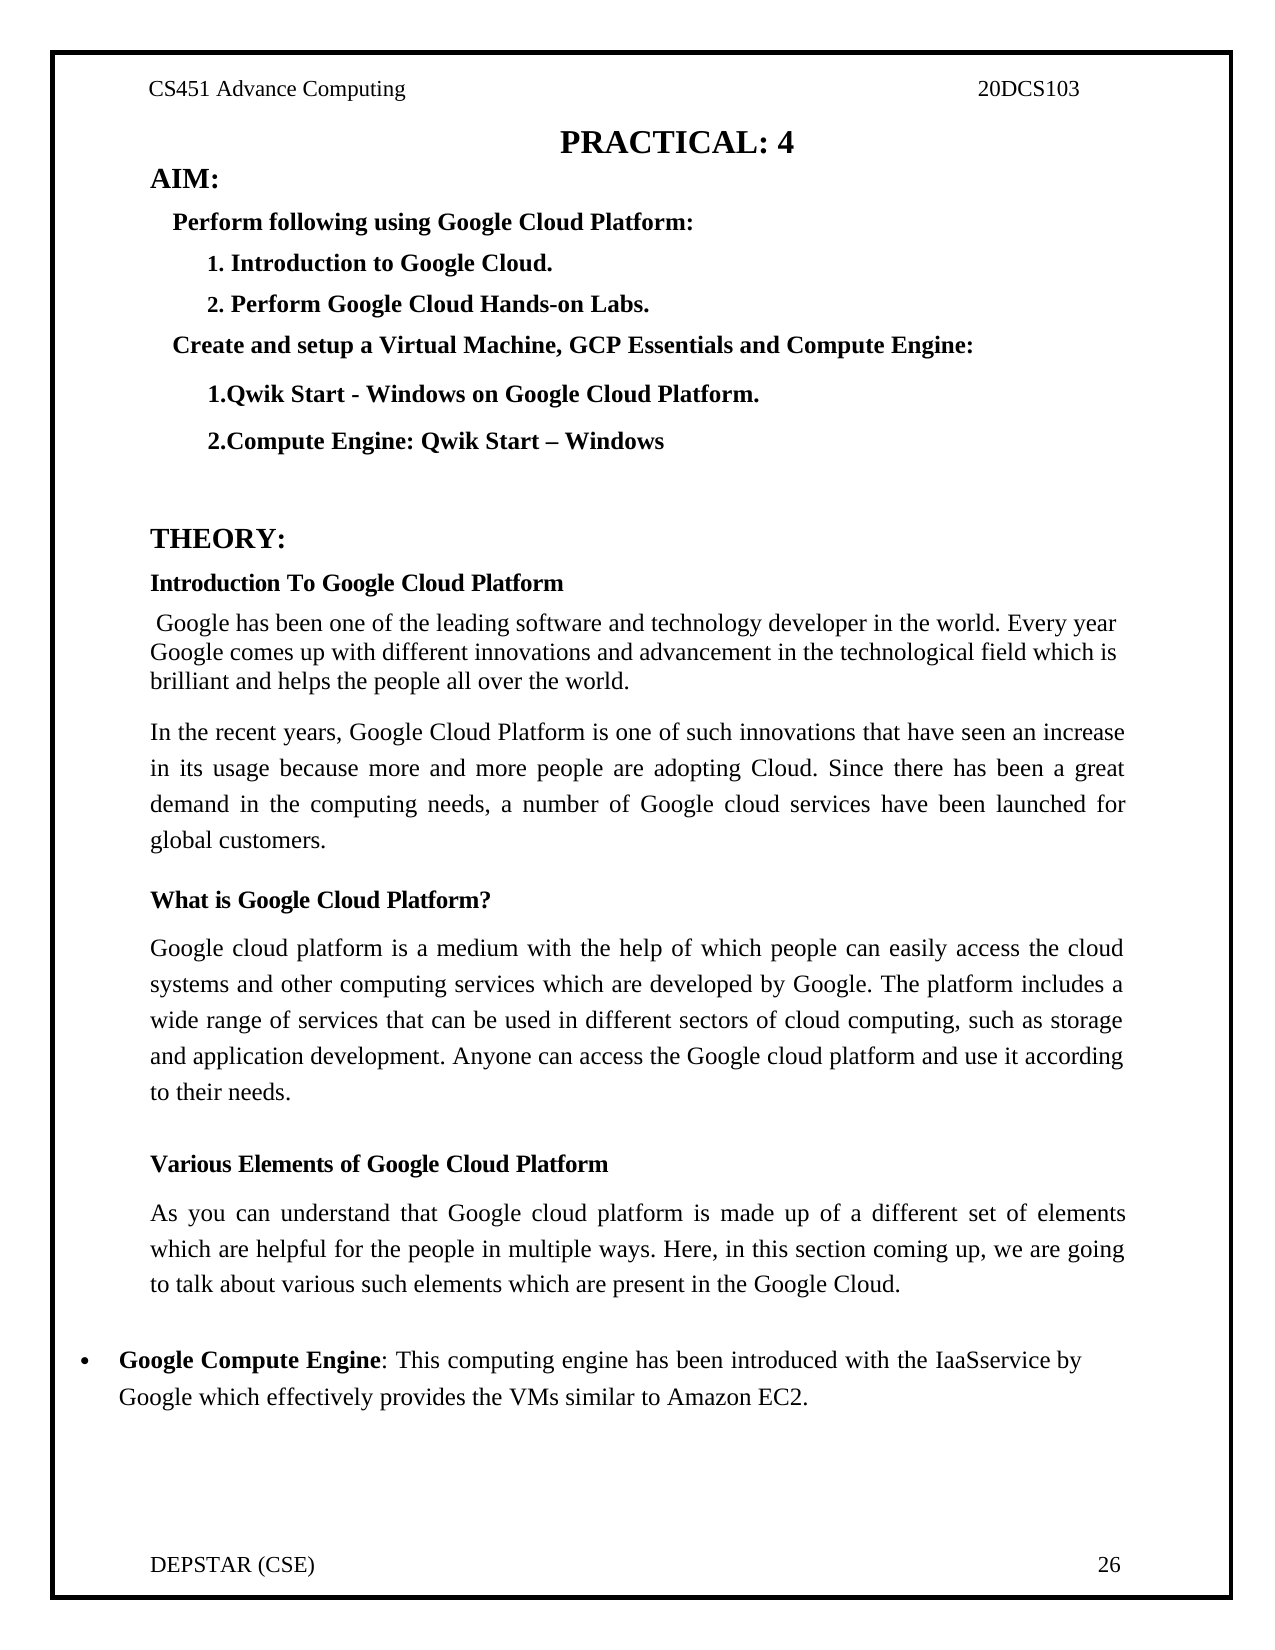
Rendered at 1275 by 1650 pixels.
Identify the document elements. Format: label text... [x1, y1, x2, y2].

text 2.Compute Engine: Qwik Start – Windows [207, 428, 1229, 455]
subtitle Perform Google Cloud Hands-on Labs. [207, 289, 1229, 318]
subtitle Perform following using Google Cloud Platform: [172, 207, 1229, 235]
list Introduction to Google Cloud. [207, 248, 1229, 277]
text THEORY: [150, 522, 1229, 555]
text As you can understand that Google cloud platform is made up of a different set of elements which are helpful for the people in multiple ways. Here, in this section coming up, we are going to talk about various such elements which are present in the Google Cloud. [150, 1198, 1126, 1298]
subtitle What is Google Cloud Platform? [150, 885, 1229, 914]
subtitle PRACTICAL: 4 [560, 122, 1229, 160]
text AIM: [150, 161, 224, 194]
text Google has been one of the leading software and technology developer in the world. Every year Google comes up with different innovations and advancement in the technological field which is brilliant and helps the people all over the world. [150, 608, 1117, 695]
text Google cloud platform is a medium with the help of which people can easily access the cloud systems and other computing services which are developed by Google. The platform includes a wide range of services that can be used in different sectors of cloud computing, such as storage and application development. Anyone can access the Google cloud platform and use it according to their needs. [150, 933, 1125, 1106]
text Create and setup a Virtual Machine, GCP Essentials and Compute Engine: 1.Qwik Start - Windows on Google Cloud Platform. [172, 330, 974, 408]
subtitle Various Elements of Google Cloud Platform [150, 1149, 1229, 1178]
subtitle Introduction To Google Cloud Platform [150, 568, 1229, 596]
text In the recent years, Google Cloud Platform is one of such innovations that have seen an increase in its usage because more and more people are adopting Cloud. Since there has been a great demand in the computing needs, a number of Google cloud services have been launched for global customers. [150, 717, 1126, 854]
list Google Compute Engine: This computing engine has been introduced with the IaaSservice by Google which effectively provides the VMs similar to Amazon EC2. [81, 1345, 1082, 1411]
